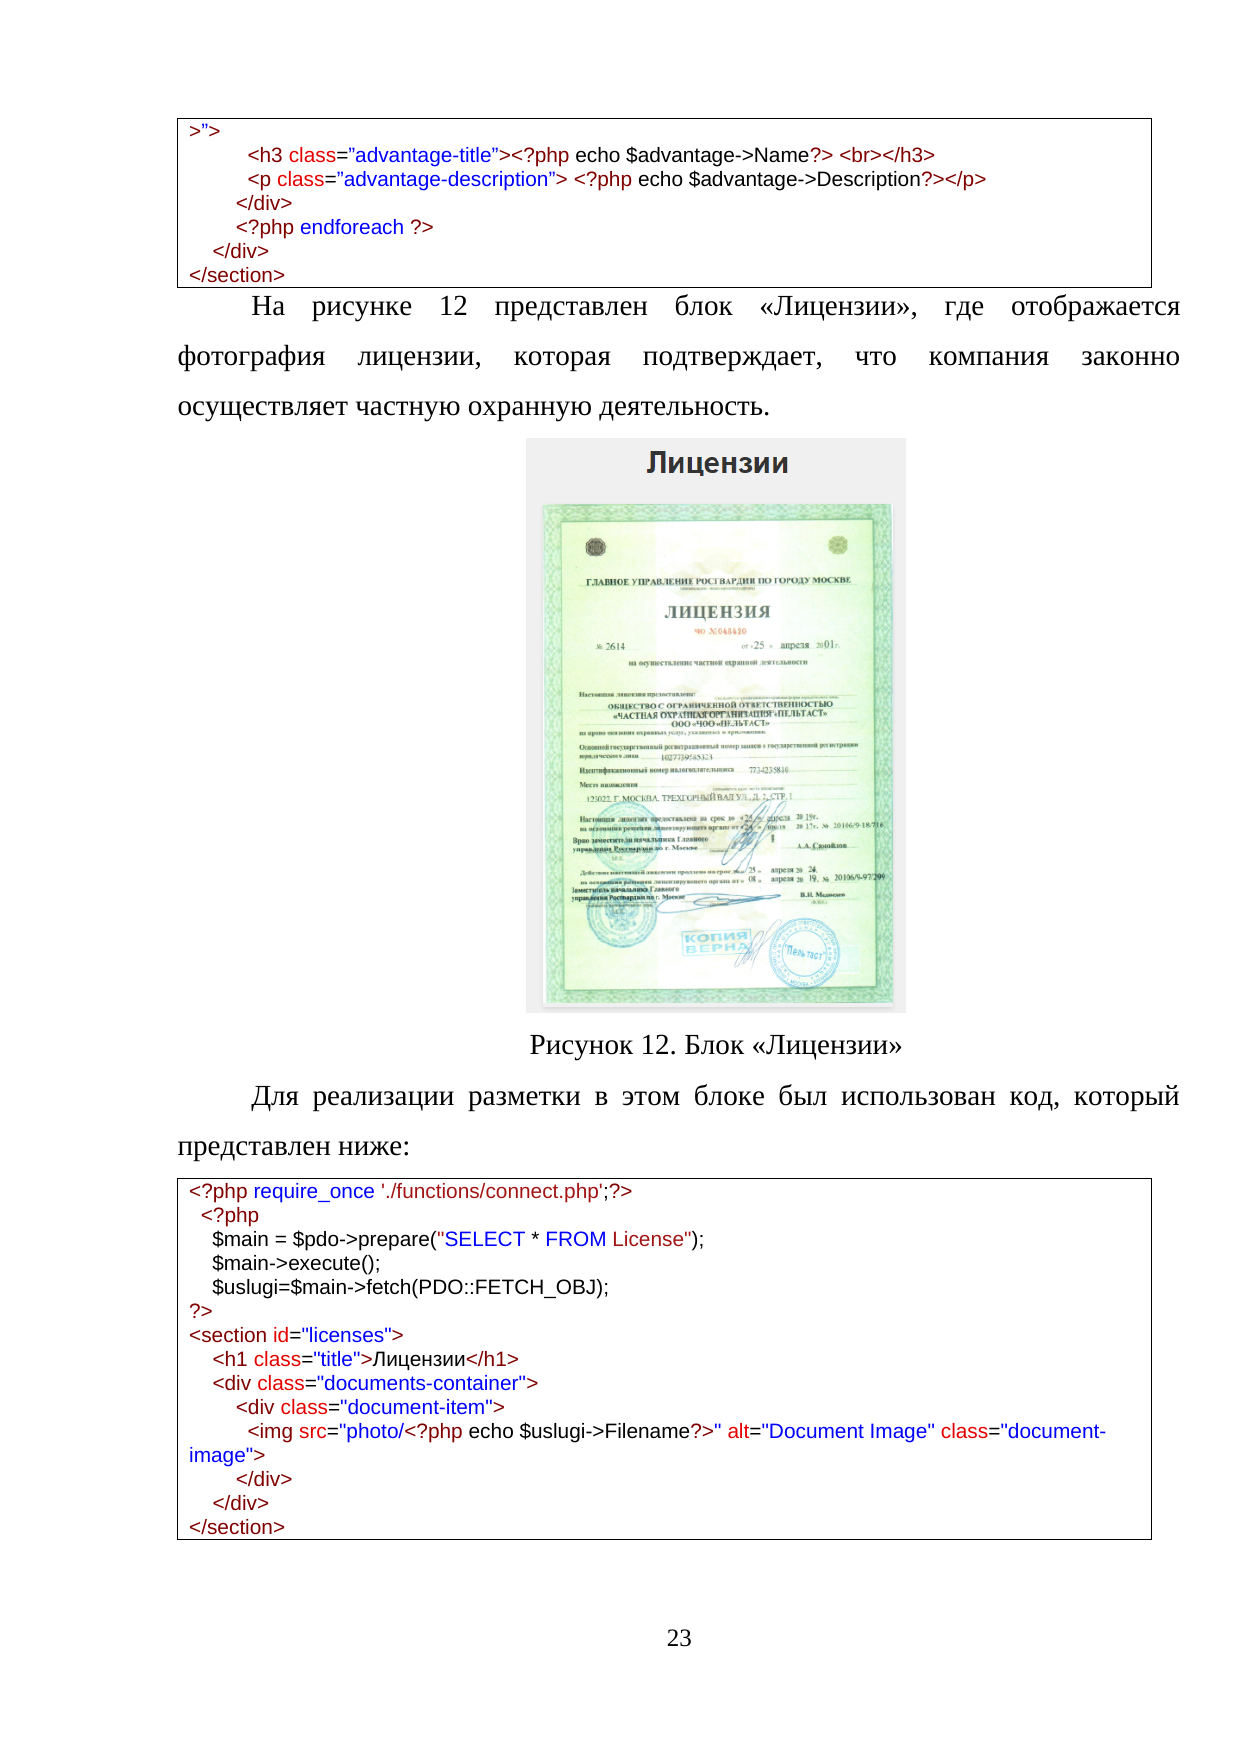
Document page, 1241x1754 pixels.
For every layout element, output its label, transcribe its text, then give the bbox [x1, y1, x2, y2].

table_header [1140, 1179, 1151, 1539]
text Рисунок 12. Блок «Лицензии» [177, 1027, 1181, 1061]
text Для реализации разметки в этом блоке был использован код, который представлен ниже: [177, 1078, 1181, 1162]
picture [526, 438, 907, 1013]
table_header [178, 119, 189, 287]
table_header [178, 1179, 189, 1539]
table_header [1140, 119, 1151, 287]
text На рисунке 12 представлен блок «Лицензии», где отображается фотография лицензии, которая подтверждает, что компания законно осуществляет частную охранную деятельность. [177, 288, 1181, 422]
